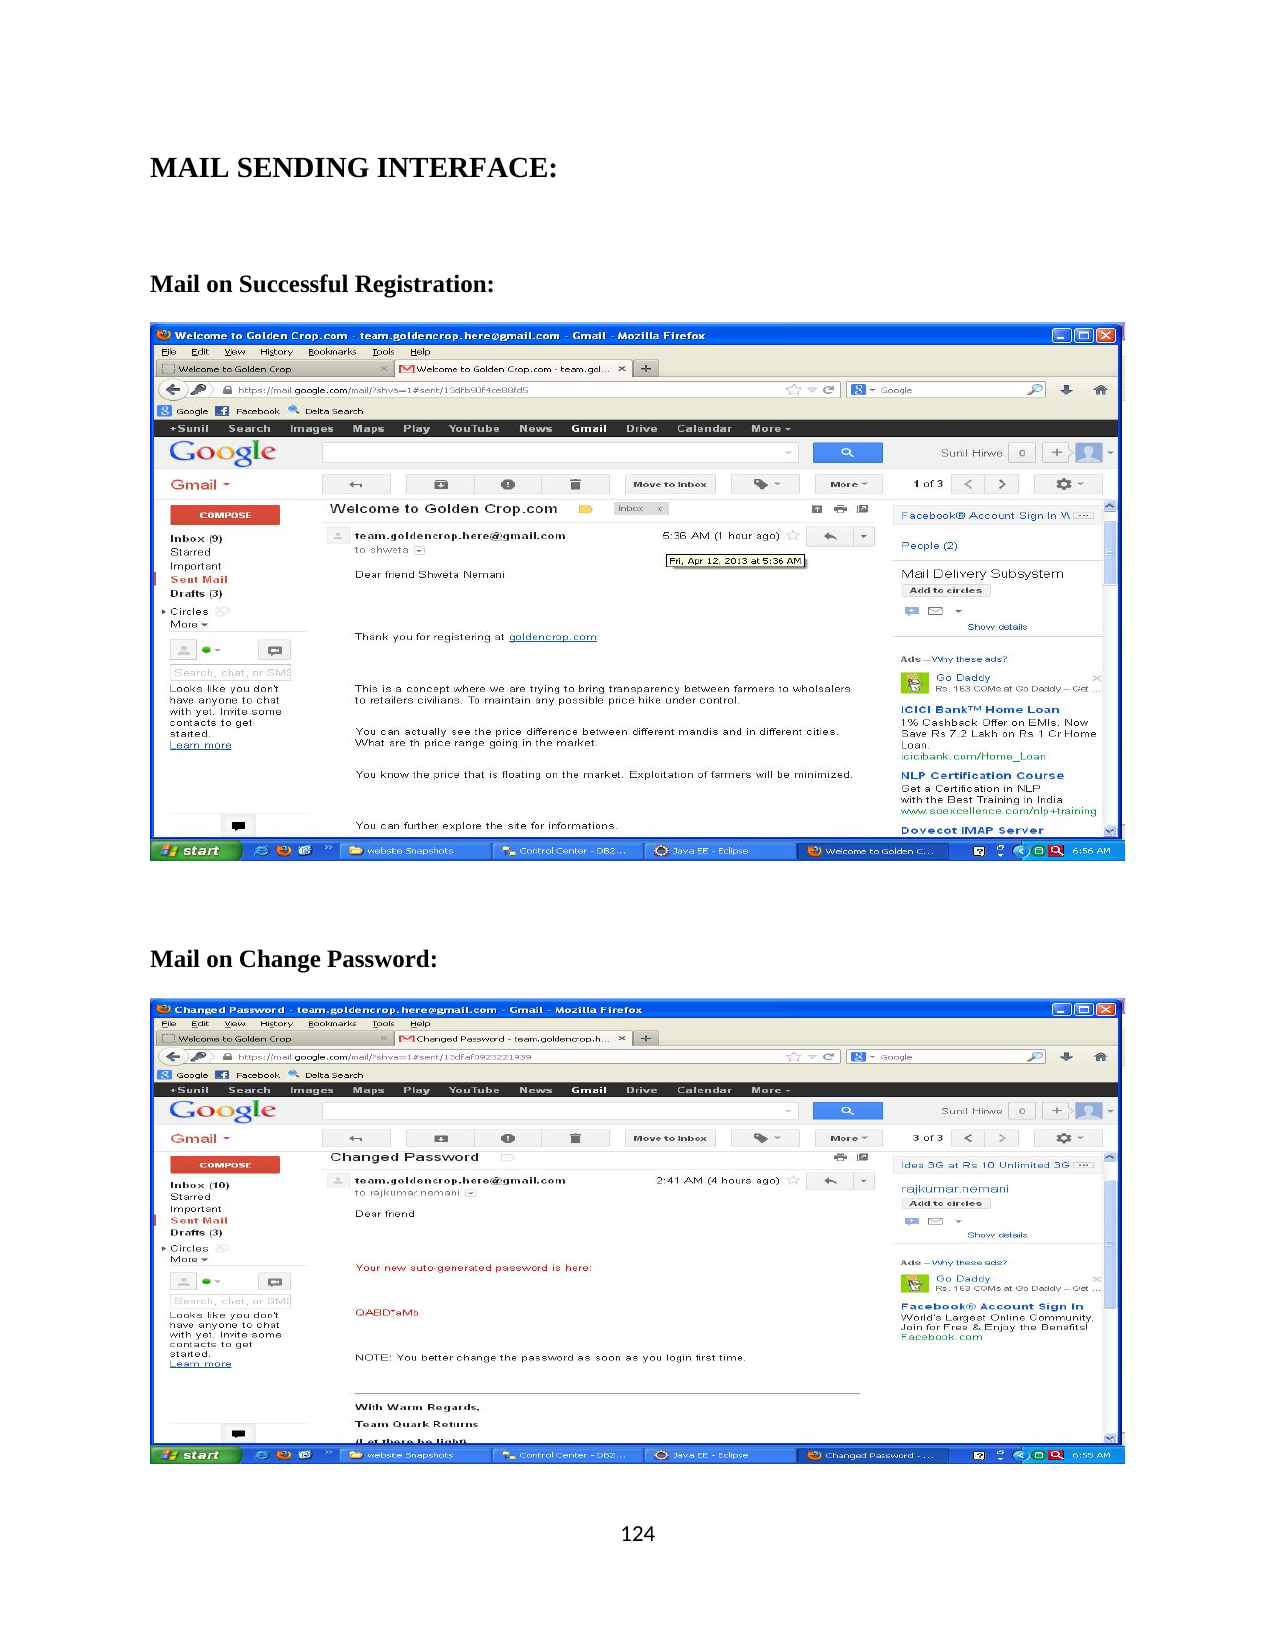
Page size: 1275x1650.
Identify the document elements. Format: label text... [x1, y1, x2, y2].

text Mail on Successful Registration: [150, 269, 1125, 297]
picture [150, 322, 1125, 861]
picture [150, 998, 1125, 1464]
text MAIL SENDING INTERFACE: [150, 150, 1125, 183]
text Mail on Change Password: [150, 944, 1125, 973]
